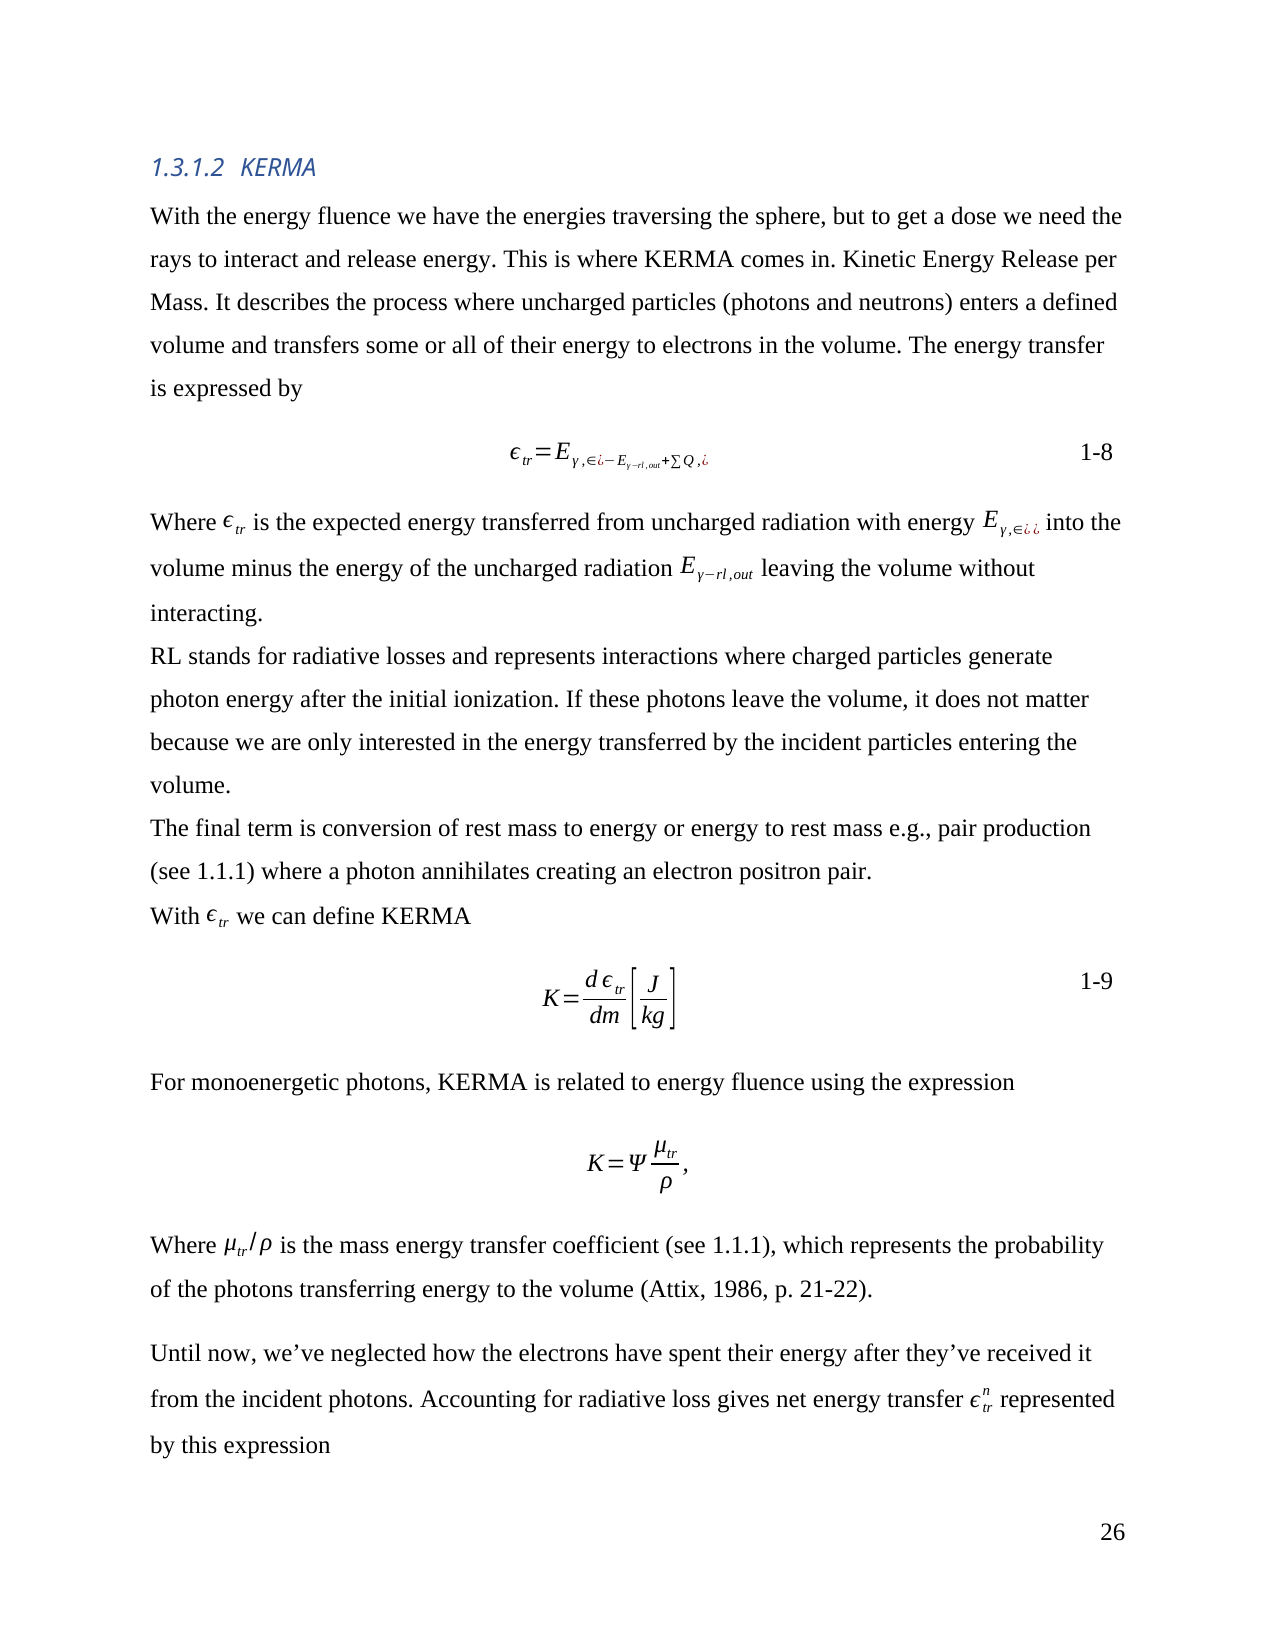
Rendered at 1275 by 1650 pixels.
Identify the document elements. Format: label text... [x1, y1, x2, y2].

text Where is the expected energy transferred from uncharged radiation with energy into the volume minus the energy of the uncharged radiation leaving the volume without interacting. RL stands for radiative losses and represents interactions where charged particles generate photon energy after the initial ionization. If these photons leave the volume, it does not matter because we are only interested in the energy transferred by the incident particles entering the volume. The final term is conversion of rest mass to energy or energy to rest mass e.g., pair production (see 1.1.1) where a photon annihilates creating an electron positron pair. With we can define KERMA [150, 865, 1125, 1289]
text For monoenergetic photons, KERMA is related to energy fluence using the expression [150, 1425, 1125, 1454]
table_header 1-9 [1068, 1325, 1124, 1425]
table_header 1-8 [1068, 796, 1124, 865]
table_header [150, 796, 1068, 865]
subtitle KERMA [150, 509, 1125, 543]
table_header [150, 1325, 1068, 1425]
text With the energy fluence we have the energies traversing the sphere, but to get a dose we need the rays to interact and release energy. This is where KERMA comes in. Kinetic Energy Release per Mass. It describes the process where uncharged particles (photons and neutrons) enters a defined volume and transfers some or all of their energy to electrons in the volume. The energy transfer is expressed by [150, 560, 1125, 761]
